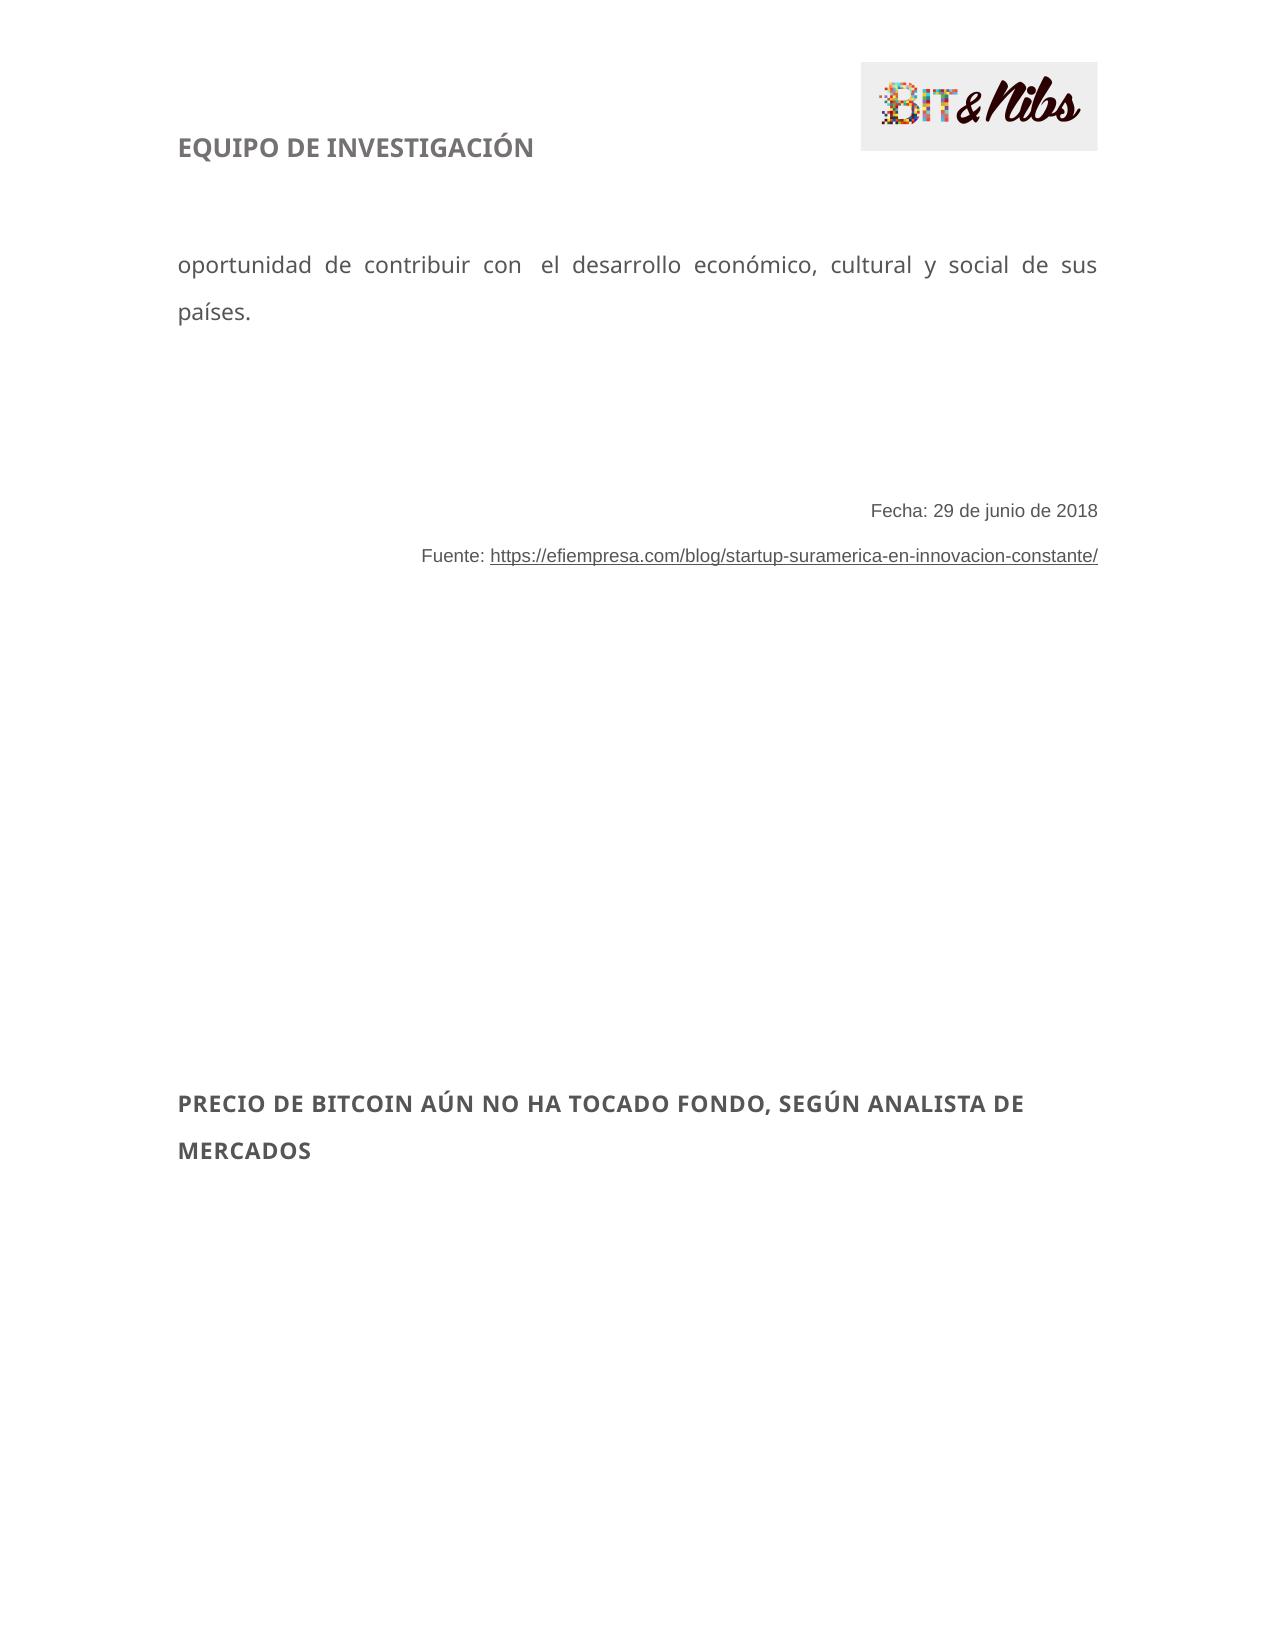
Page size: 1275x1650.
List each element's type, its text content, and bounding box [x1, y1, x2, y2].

subtitle PRECIO DE BITCOIN AÚN NO HA TOCADO FONDO, SEGÚN ANALISTA DE MERCADOS [177, 1088, 1098, 1166]
text Fecha: 29 de junio de 2018 [177, 499, 1098, 521]
picture [860, 62, 1098, 151]
text Fuente: https://efiempresa.com/blog/startup-suramerica-en-innovacion-constante/ [177, 545, 1098, 567]
